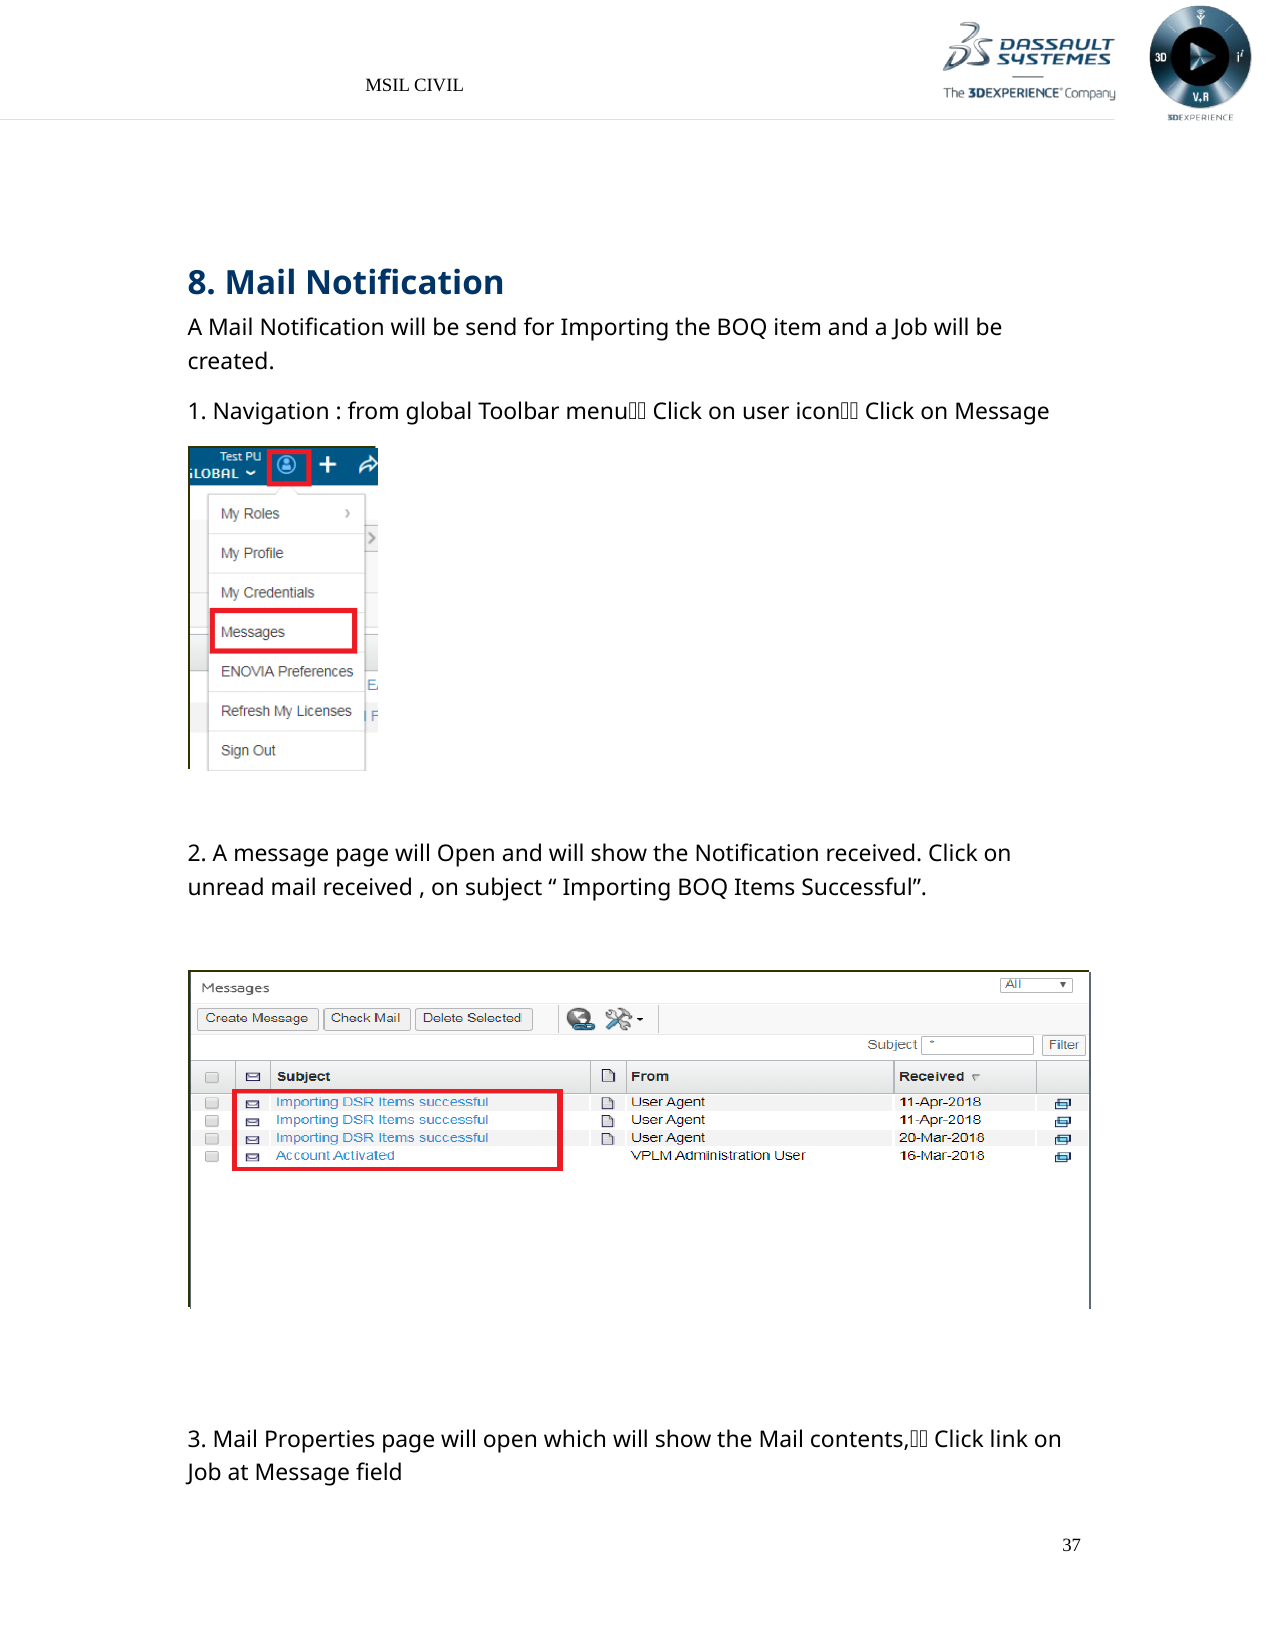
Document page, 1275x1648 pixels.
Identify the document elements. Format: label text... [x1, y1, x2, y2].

text A Mail Notification will be send for Importing the BOQ item and a Job will be created. [187, 311, 1088, 376]
text 1. Navigation : from global Toolbar menu Click on user icon Click on Message [187, 395, 1088, 426]
picture [190, 972, 1091, 1309]
subtitle 8. Mail Notification [187, 259, 1088, 304]
picture [0, 1, 1254, 134]
text 3. Mail Properties page will open which will show the Mail contents, Click link on Job at Message field [187, 1423, 1088, 1488]
text 2. A message page will Open and will show the Notification received. Click on unread mail received , on subject “ Importing BOQ Items Successful”. [187, 837, 1088, 902]
picture [190, 448, 378, 771]
